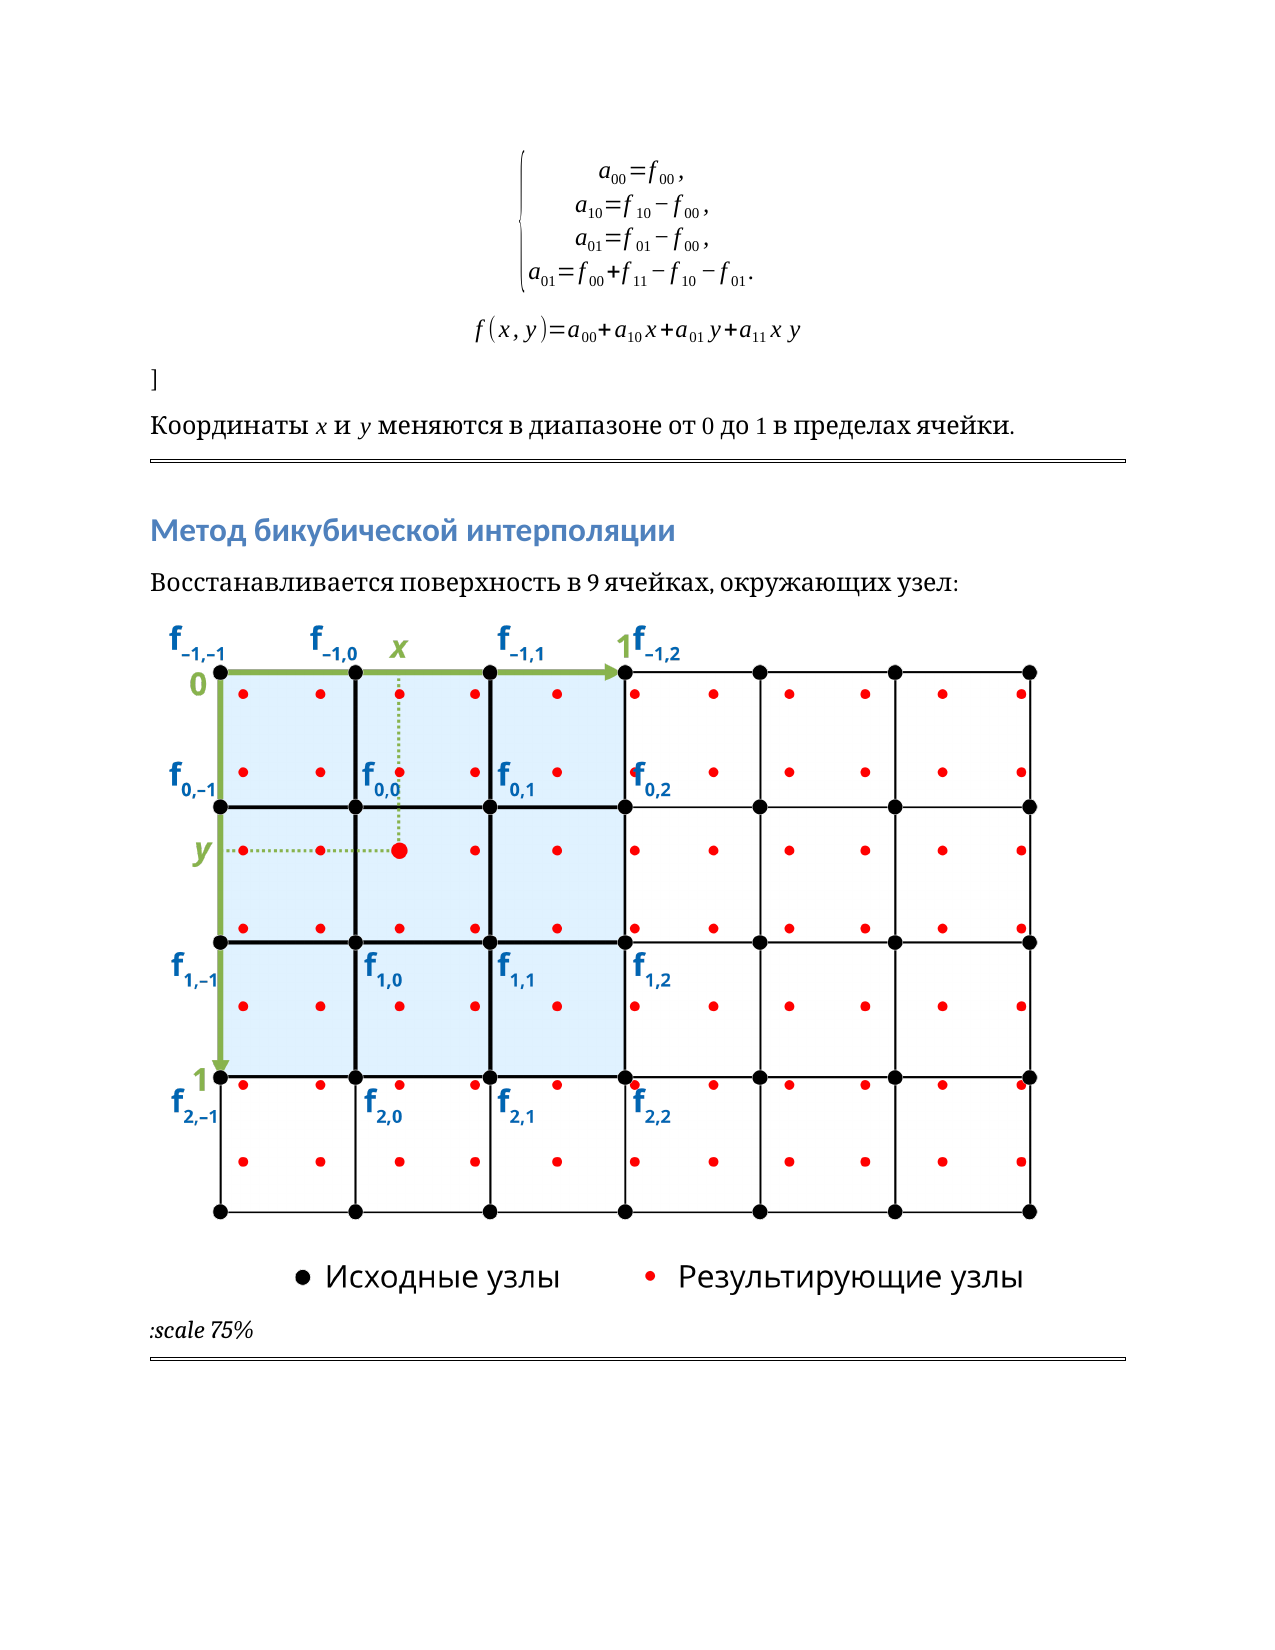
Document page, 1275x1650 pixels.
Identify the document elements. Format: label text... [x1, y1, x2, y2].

text ] [150, 364, 1125, 393]
text Координаты и меняются в диапазоне от до в пределах ячейки. [150, 412, 1125, 441]
text Восстанавливается поверхность в 9 ячейках, окружающих узел: [150, 568, 1125, 597]
text :scale 75% [150, 1316, 1125, 1344]
picture [168, 616, 1044, 1295]
subtitle Метод бикубической интерполяции [150, 509, 1125, 550]
